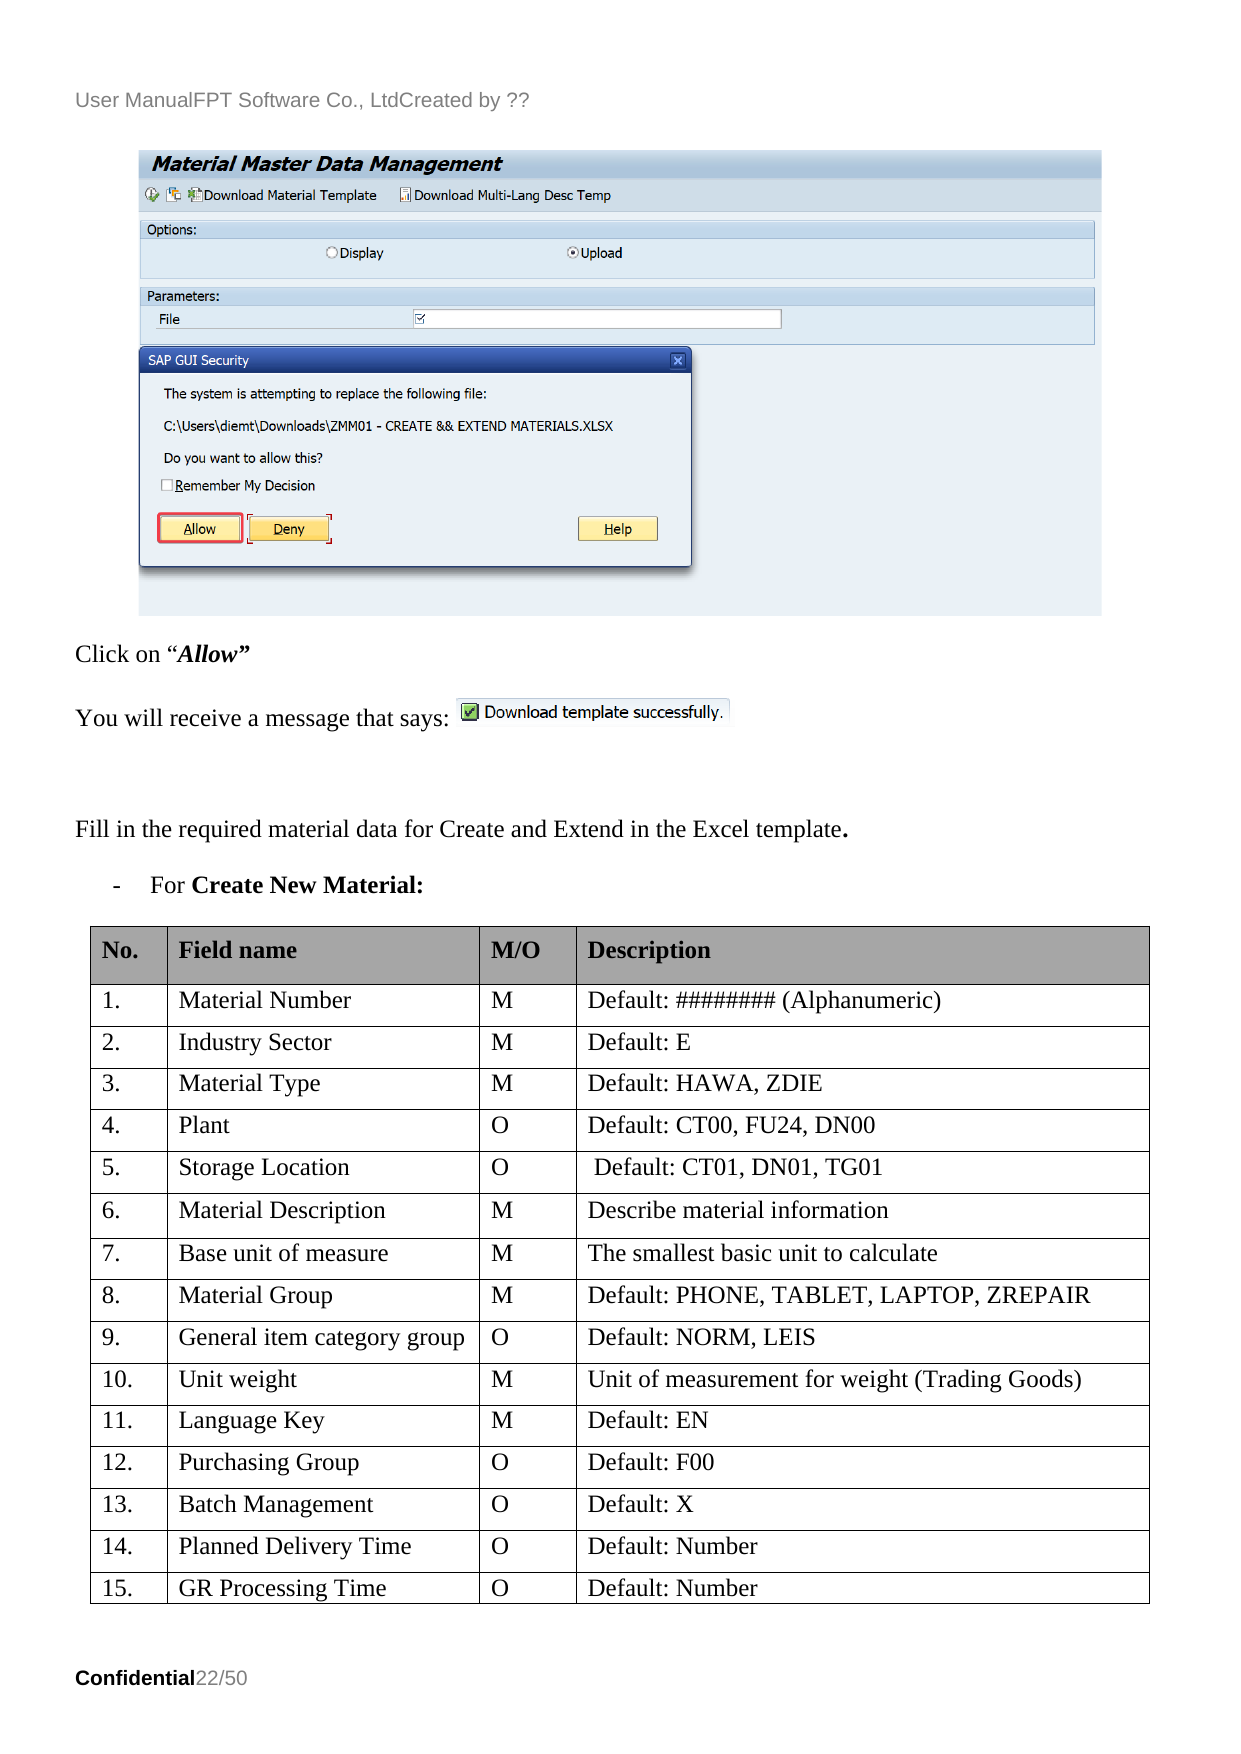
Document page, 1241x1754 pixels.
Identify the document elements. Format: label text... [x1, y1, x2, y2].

table_cell Industry Sector [168, 1027, 479, 1067]
table_cell O [480, 1322, 576, 1363]
table_cell Default: CT00, FU24, DN00 [577, 1110, 1149, 1151]
table_cell Unit of measurement for weight (Trading Goods) [577, 1364, 1149, 1404]
table_cell Purchasing Group [168, 1447, 479, 1488]
text You will receive a message that says: [75, 695, 1165, 732]
table_cell M [480, 985, 576, 1026]
table_cell Default: HAWA, ZDIE [577, 1069, 1149, 1109]
table_cell M [480, 1069, 576, 1109]
table_cell Default: Number [577, 1573, 1149, 1603]
table_cell Material Type [168, 1069, 479, 1109]
table_cell O [480, 1447, 576, 1488]
table_cell M [480, 1280, 576, 1321]
table_cell Base unit of measure [168, 1239, 479, 1279]
table_cell Default: X [577, 1489, 1149, 1530]
list For Create New Material: [112, 870, 1165, 899]
table_cell 13. [91, 1489, 167, 1530]
picture [138, 150, 1102, 616]
table_cell Default: CT01, DN01, TG01 [577, 1152, 1149, 1193]
table_cell M [480, 1027, 576, 1067]
table_cell 10. [91, 1364, 167, 1404]
table_cell 1. [91, 985, 167, 1026]
table_cell 7. [91, 1239, 167, 1279]
table_cell 14. [91, 1531, 167, 1572]
table_cell 15. [91, 1573, 167, 1603]
table_cell Describe material information [577, 1194, 1149, 1237]
table_cell Default: NORM, LEIS [577, 1322, 1149, 1363]
table_cell 3. [91, 1069, 167, 1109]
table_cell Storage Location [168, 1152, 479, 1193]
table_cell Default: F00 [577, 1447, 1149, 1488]
table_cell M [480, 1194, 576, 1237]
table_cell Unit weight [168, 1364, 479, 1404]
table_header Description [577, 927, 1149, 984]
table_cell O [480, 1489, 576, 1530]
table_cell 11. [91, 1406, 167, 1446]
table_cell GR Processing Time [168, 1573, 479, 1603]
table_cell O [480, 1573, 576, 1603]
text Fill in the required material data for Create and Extend in the Excel template. [75, 814, 1165, 843]
table_cell Material Group [168, 1280, 479, 1321]
table_cell M [480, 1239, 576, 1279]
table_cell The smallest basic unit to calculate [577, 1239, 1149, 1279]
table_cell Default: Number [577, 1531, 1149, 1572]
table_cell M [480, 1364, 576, 1404]
table_cell Default: E [577, 1027, 1149, 1067]
text Click on “Allow” [75, 639, 1165, 668]
table_cell 8. [91, 1280, 167, 1321]
table_cell General item category group [168, 1322, 479, 1363]
table_cell Default: PHONE, TABLET, LAPTOP, ZREPAIR [577, 1280, 1149, 1321]
table_cell Material Description [168, 1194, 479, 1237]
table_cell M [480, 1406, 576, 1446]
table_cell Material Number [168, 985, 479, 1026]
table_cell Default: EN [577, 1406, 1149, 1446]
table_header No. [91, 927, 167, 984]
table_header Field name [168, 927, 479, 984]
table_cell 6. [91, 1194, 167, 1237]
table_cell O [480, 1152, 576, 1193]
table_cell 4. [91, 1110, 167, 1151]
table_cell 5. [91, 1152, 167, 1193]
table_cell 2. [91, 1027, 167, 1067]
table_cell 12. [91, 1447, 167, 1488]
table_cell Default: ######## (Alphanumeric) [577, 985, 1149, 1026]
table_cell Plant [168, 1110, 479, 1151]
table_cell O [480, 1531, 576, 1572]
picture [456, 695, 735, 727]
table_cell O [480, 1110, 576, 1151]
table_cell Batch Management [168, 1489, 479, 1530]
table_cell Language Key [168, 1406, 479, 1446]
table_cell Planned Delivery Time [168, 1531, 479, 1572]
table_header M/O [480, 927, 576, 984]
table_cell 9. [91, 1322, 167, 1363]
